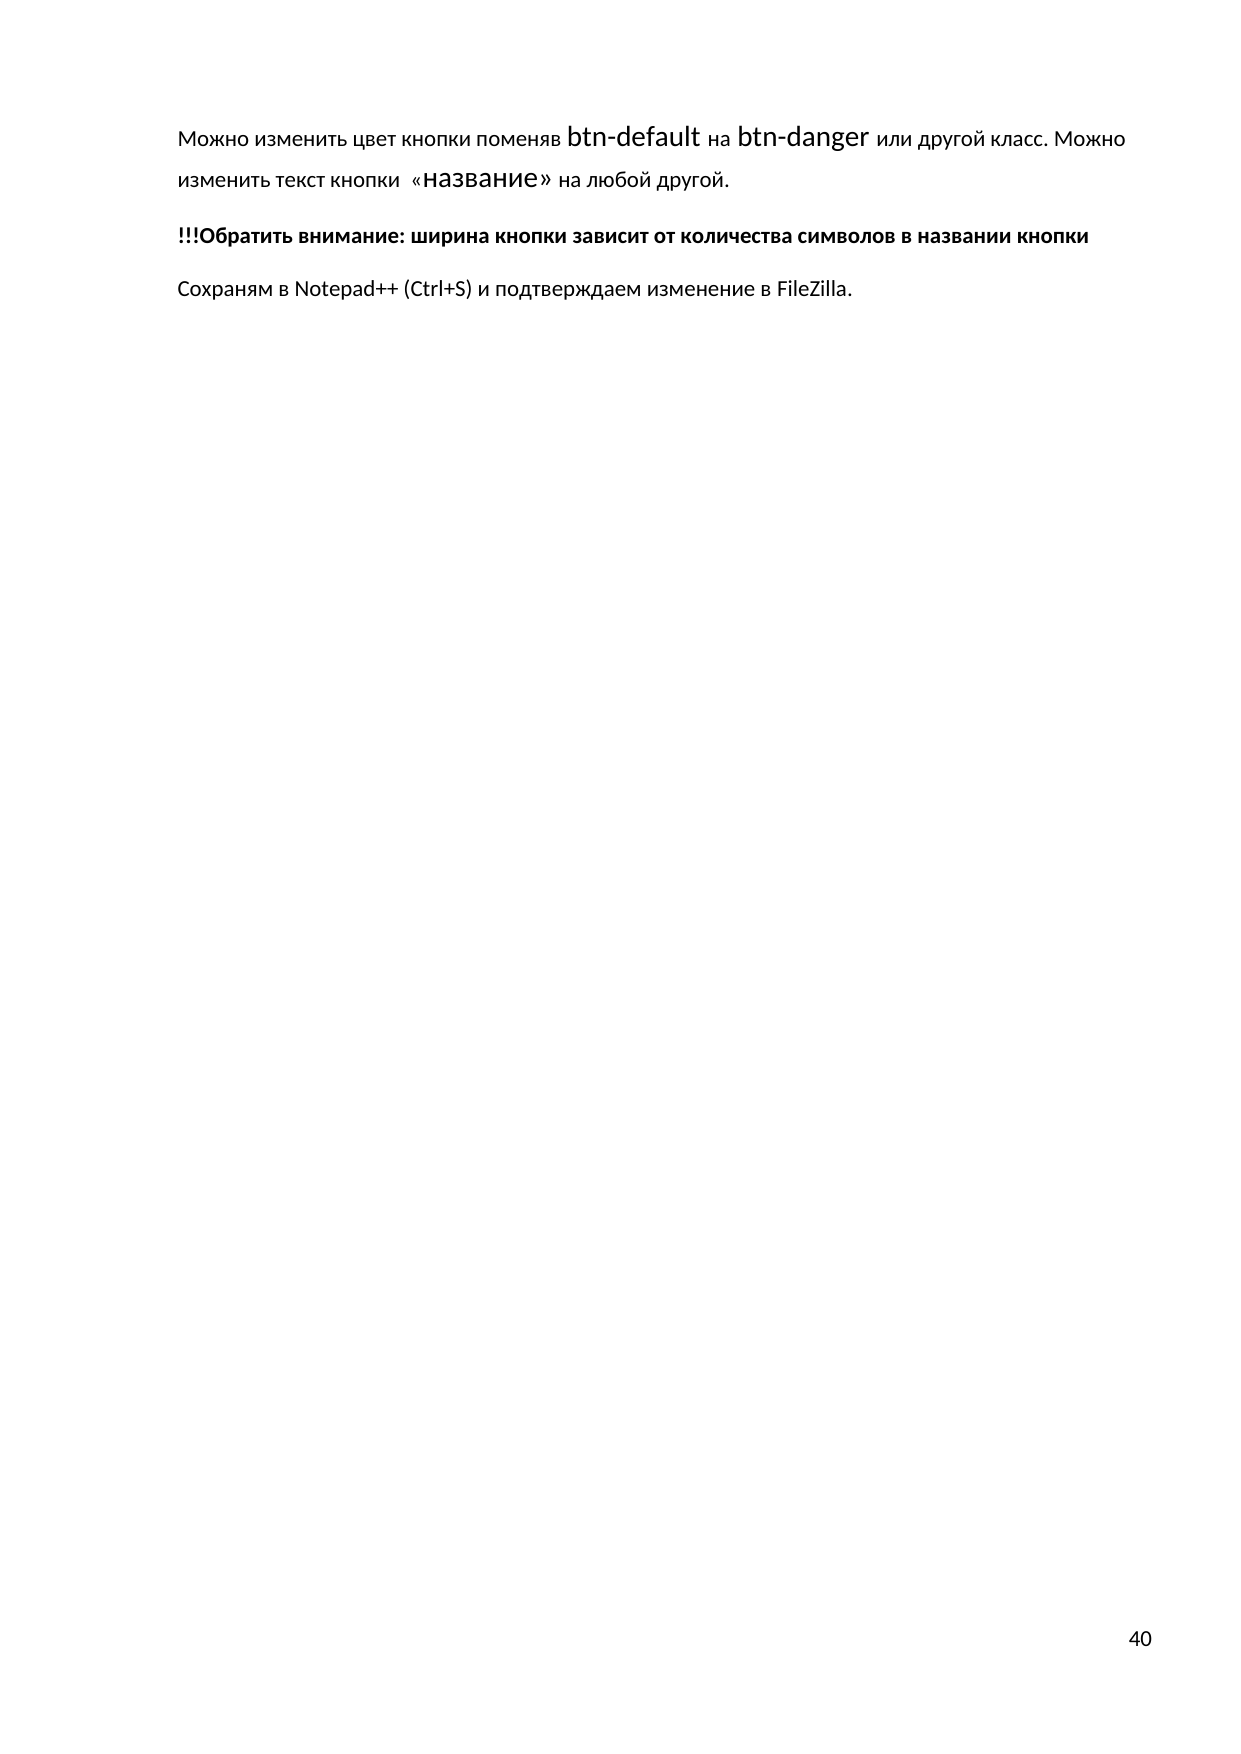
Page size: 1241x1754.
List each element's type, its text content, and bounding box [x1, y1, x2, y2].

text Можно изменить цвет кнопки поменяв btn-default на btn-danger или другой класс. Можно изменить текст кнопки «название» на любой другой. [177, 118, 1152, 195]
text !!!Обратить внимание: ширина кнопки зависит от количества символов в названии кнопки [177, 221, 1152, 249]
text Сохраням в Notepad++ (Ctrl+S) и подтверждаем изменение в FileZilla. [177, 274, 1152, 302]
